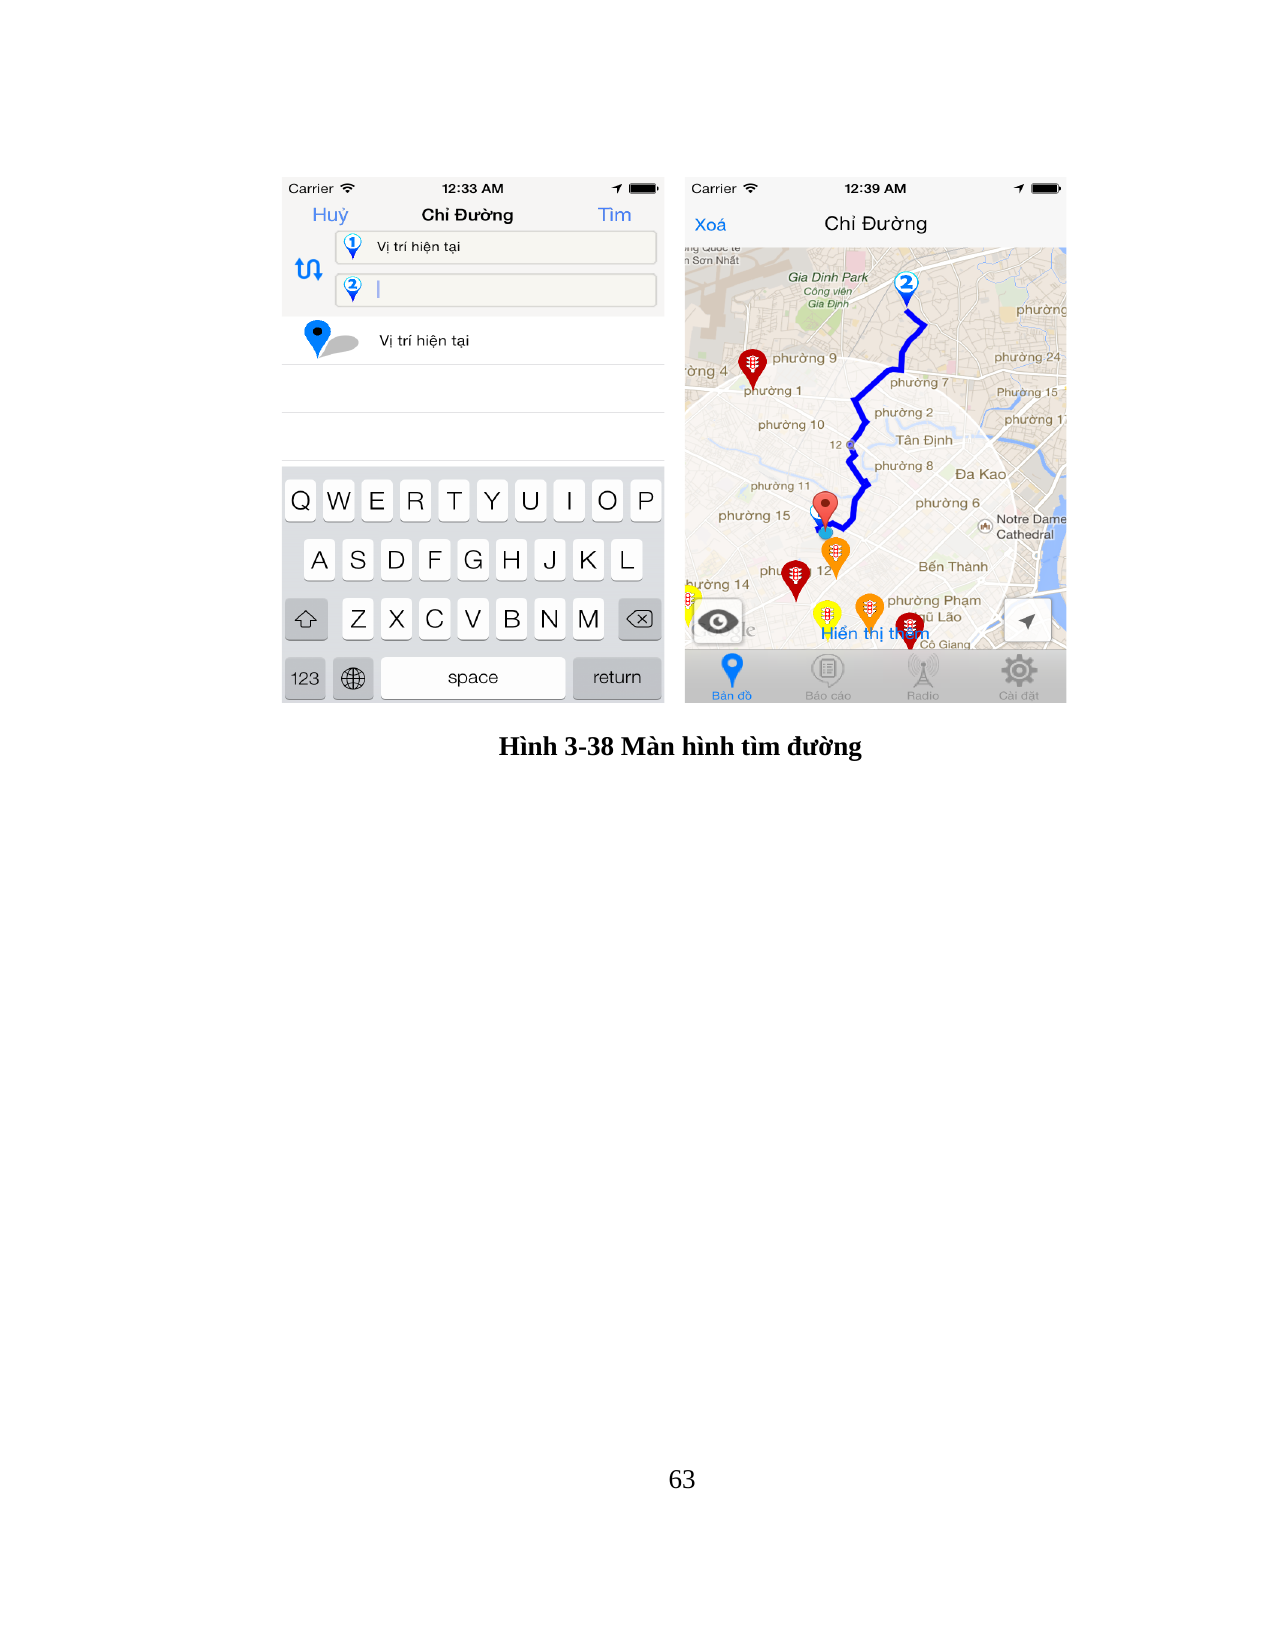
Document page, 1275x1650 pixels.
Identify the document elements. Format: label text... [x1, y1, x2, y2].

picture [281, 177, 665, 703]
picture [684, 177, 1067, 703]
text Hình 3-11 Màn hình tìm đường [207, 730, 1154, 761]
